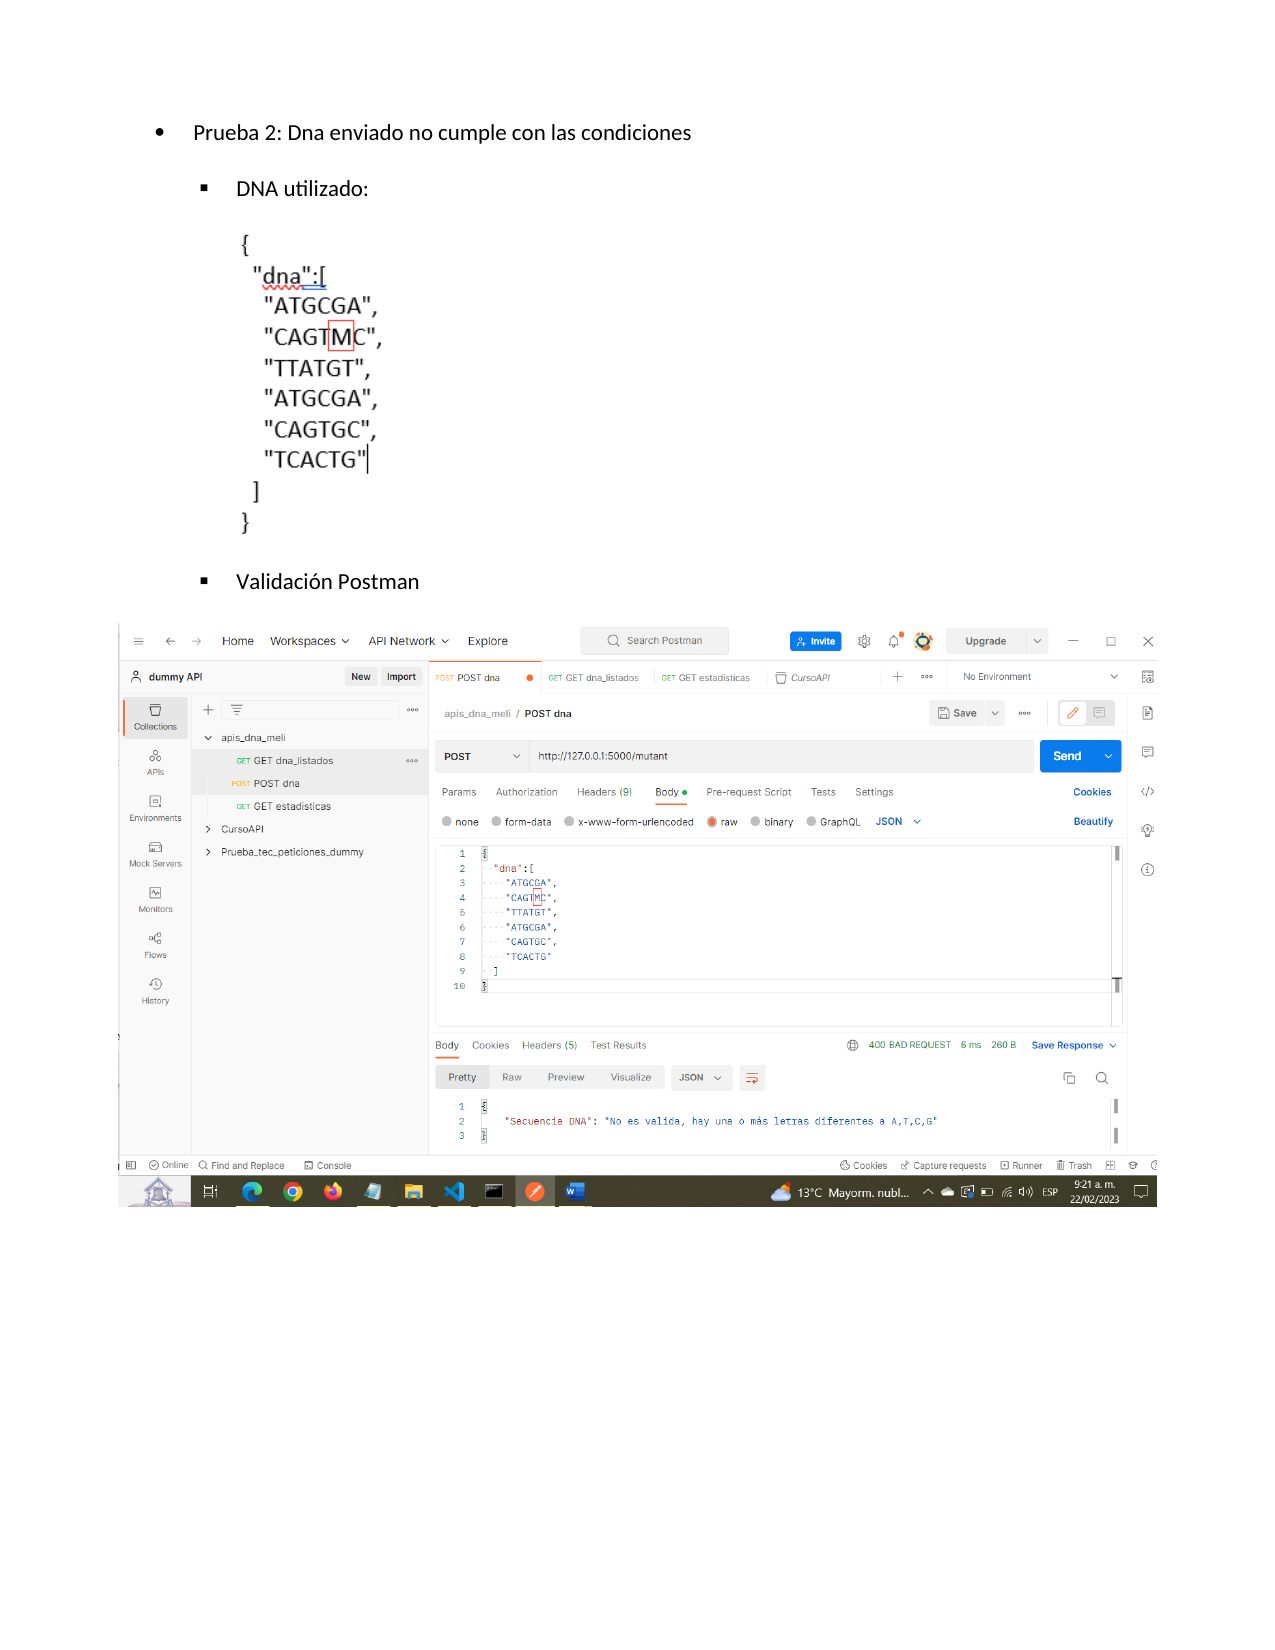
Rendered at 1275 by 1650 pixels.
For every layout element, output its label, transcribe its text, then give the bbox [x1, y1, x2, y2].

picture [236, 230, 390, 539]
list Prueba 2: Dna enviado no cumple con las condiciones [156, 118, 1157, 146]
picture [118, 623, 1157, 1207]
list DNA utilizado: [199, 174, 1157, 202]
list Validación Postman [199, 567, 1157, 595]
